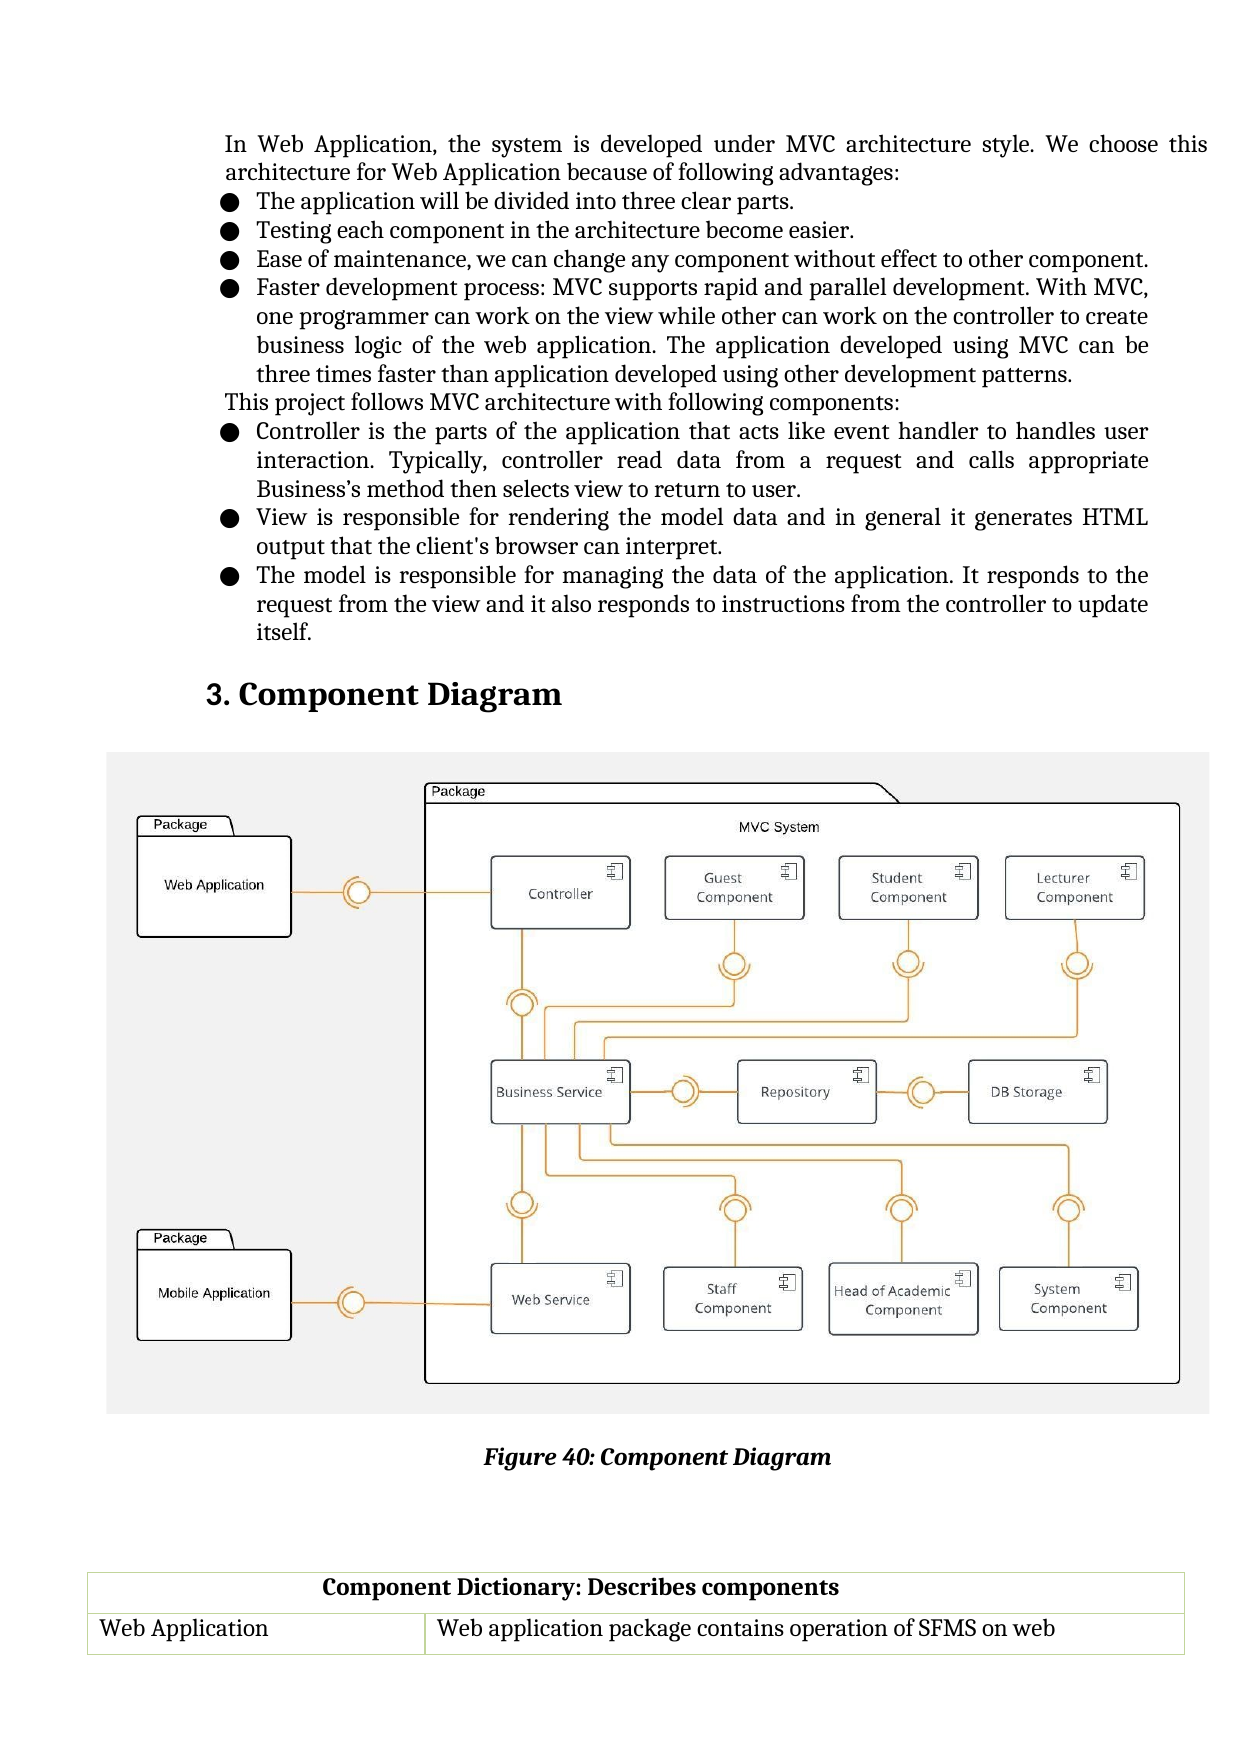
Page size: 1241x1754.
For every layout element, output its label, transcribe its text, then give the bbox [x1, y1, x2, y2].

list The application will be divided into three clear parts. [219, 187, 1150, 216]
text Figure 40: Component Diagram [106, 1443, 1209, 1471]
text In Web Application, the system is developed under MVC architecture style. We choose this architecture for Web Application because of following advantages: [224, 129, 1209, 187]
list Controller is the parts of the application that acts like event handler to handles user interaction. Typically, controller read data from a request and calls appropriate Business’s method then selects view to return to user. [219, 417, 1150, 503]
text This project follows MVC architecture with following components: [224, 388, 1209, 417]
list Testing each component in the architecture become easier. [219, 216, 1150, 244]
list The model is responsible for managing the data of the application. It responds to the request from the view and it also responds to instructions from the controller to update itself. [219, 589, 1150, 647]
table_cell Web Application [88, 1614, 424, 1654]
list View is responsible for rendering the model data and in general it generates HTML output that the client's browser can interpret. [219, 503, 1150, 561]
table_cell Web application package contains operation of SFMS on web [426, 1614, 1184, 1654]
list Component Diagram [205, 673, 1209, 714]
list Ease of maintenance, we can change any component without effect to other component. [219, 244, 1150, 273]
picture [106, 752, 1210, 1414]
list Faster development process: MVC supports rapid and parallel development. With MVC, one programmer can work on the view while other can work on the controller to create business logic of the web application. The application developed using MVC can be three times faster than application developed using other development patterns. [219, 273, 1150, 388]
table_header Component Dictionary: Describes components [88, 1573, 1184, 1613]
